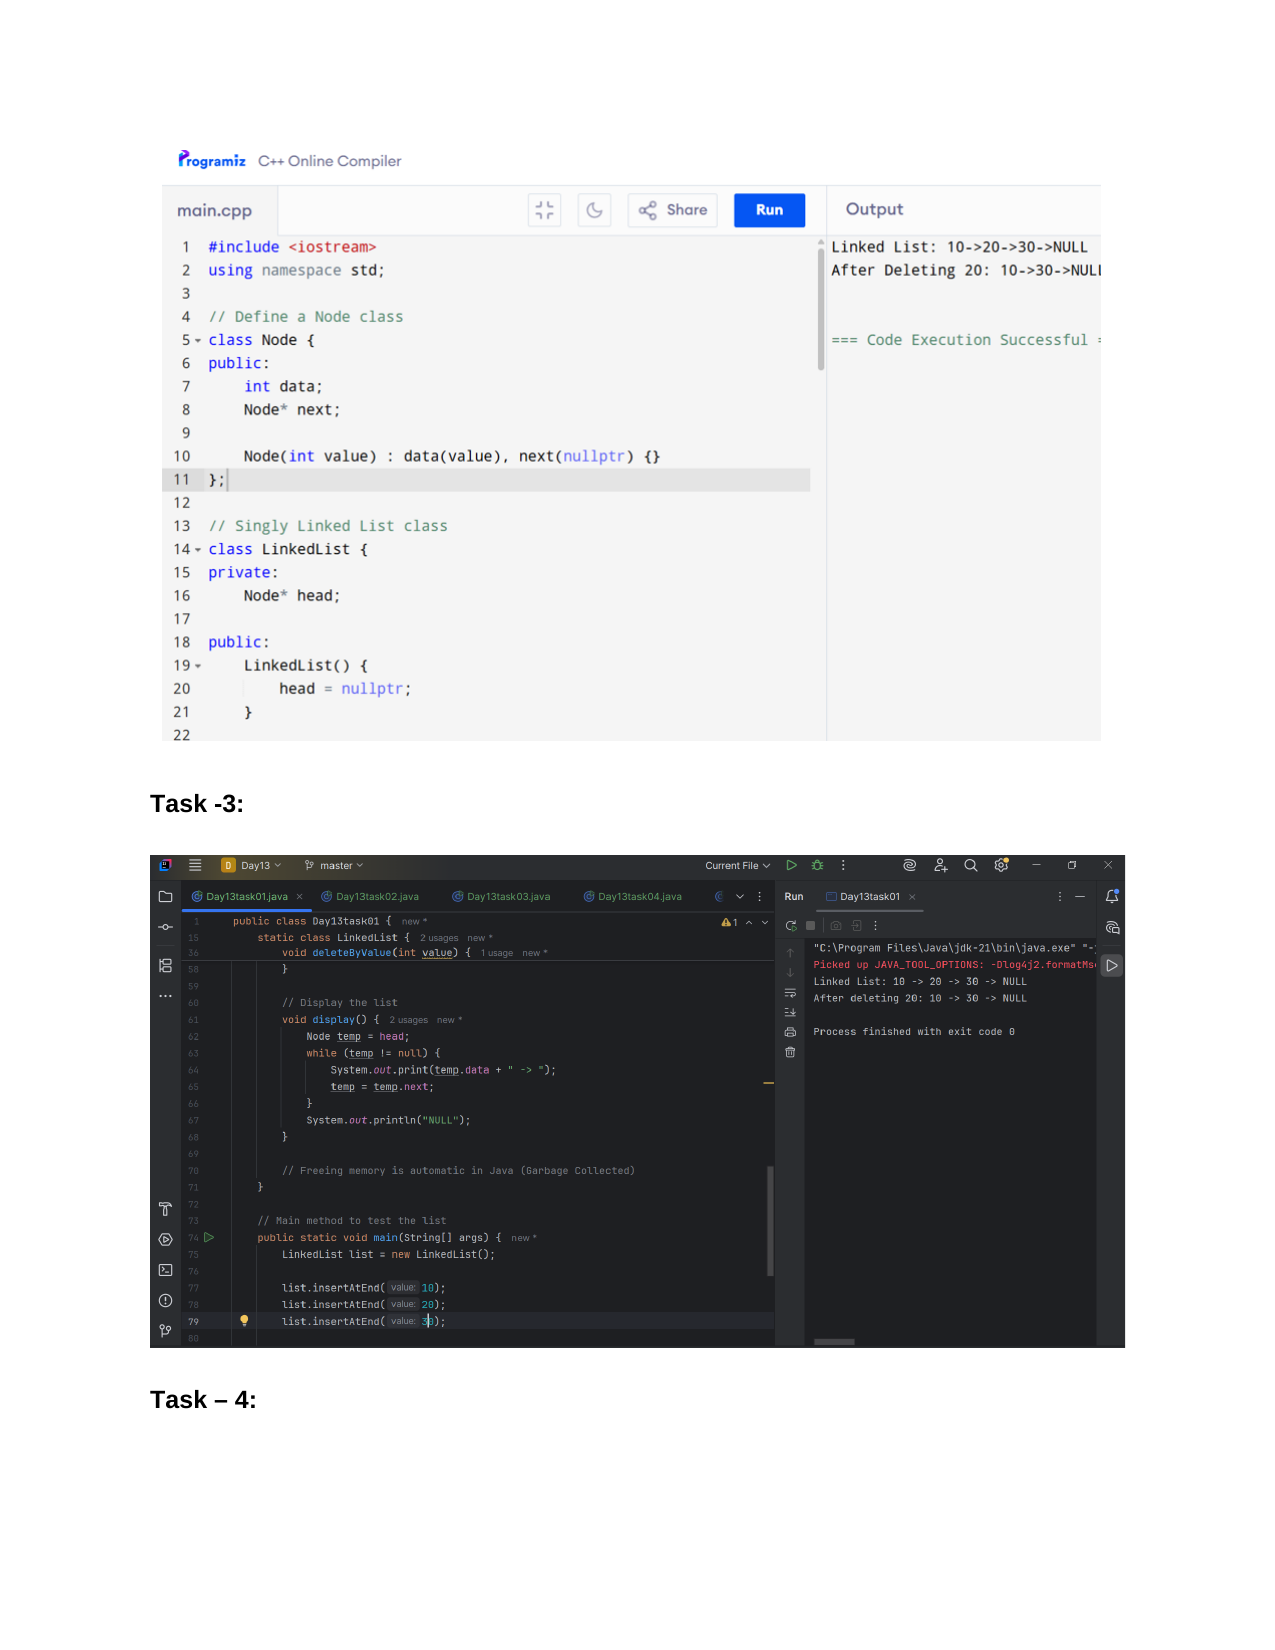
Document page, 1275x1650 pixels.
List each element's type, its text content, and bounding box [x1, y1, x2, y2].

picture [150, 150, 1125, 753]
text Task – 4: [150, 1384, 1125, 1413]
picture [150, 855, 1125, 1348]
text Task -3: [150, 789, 1125, 818]
